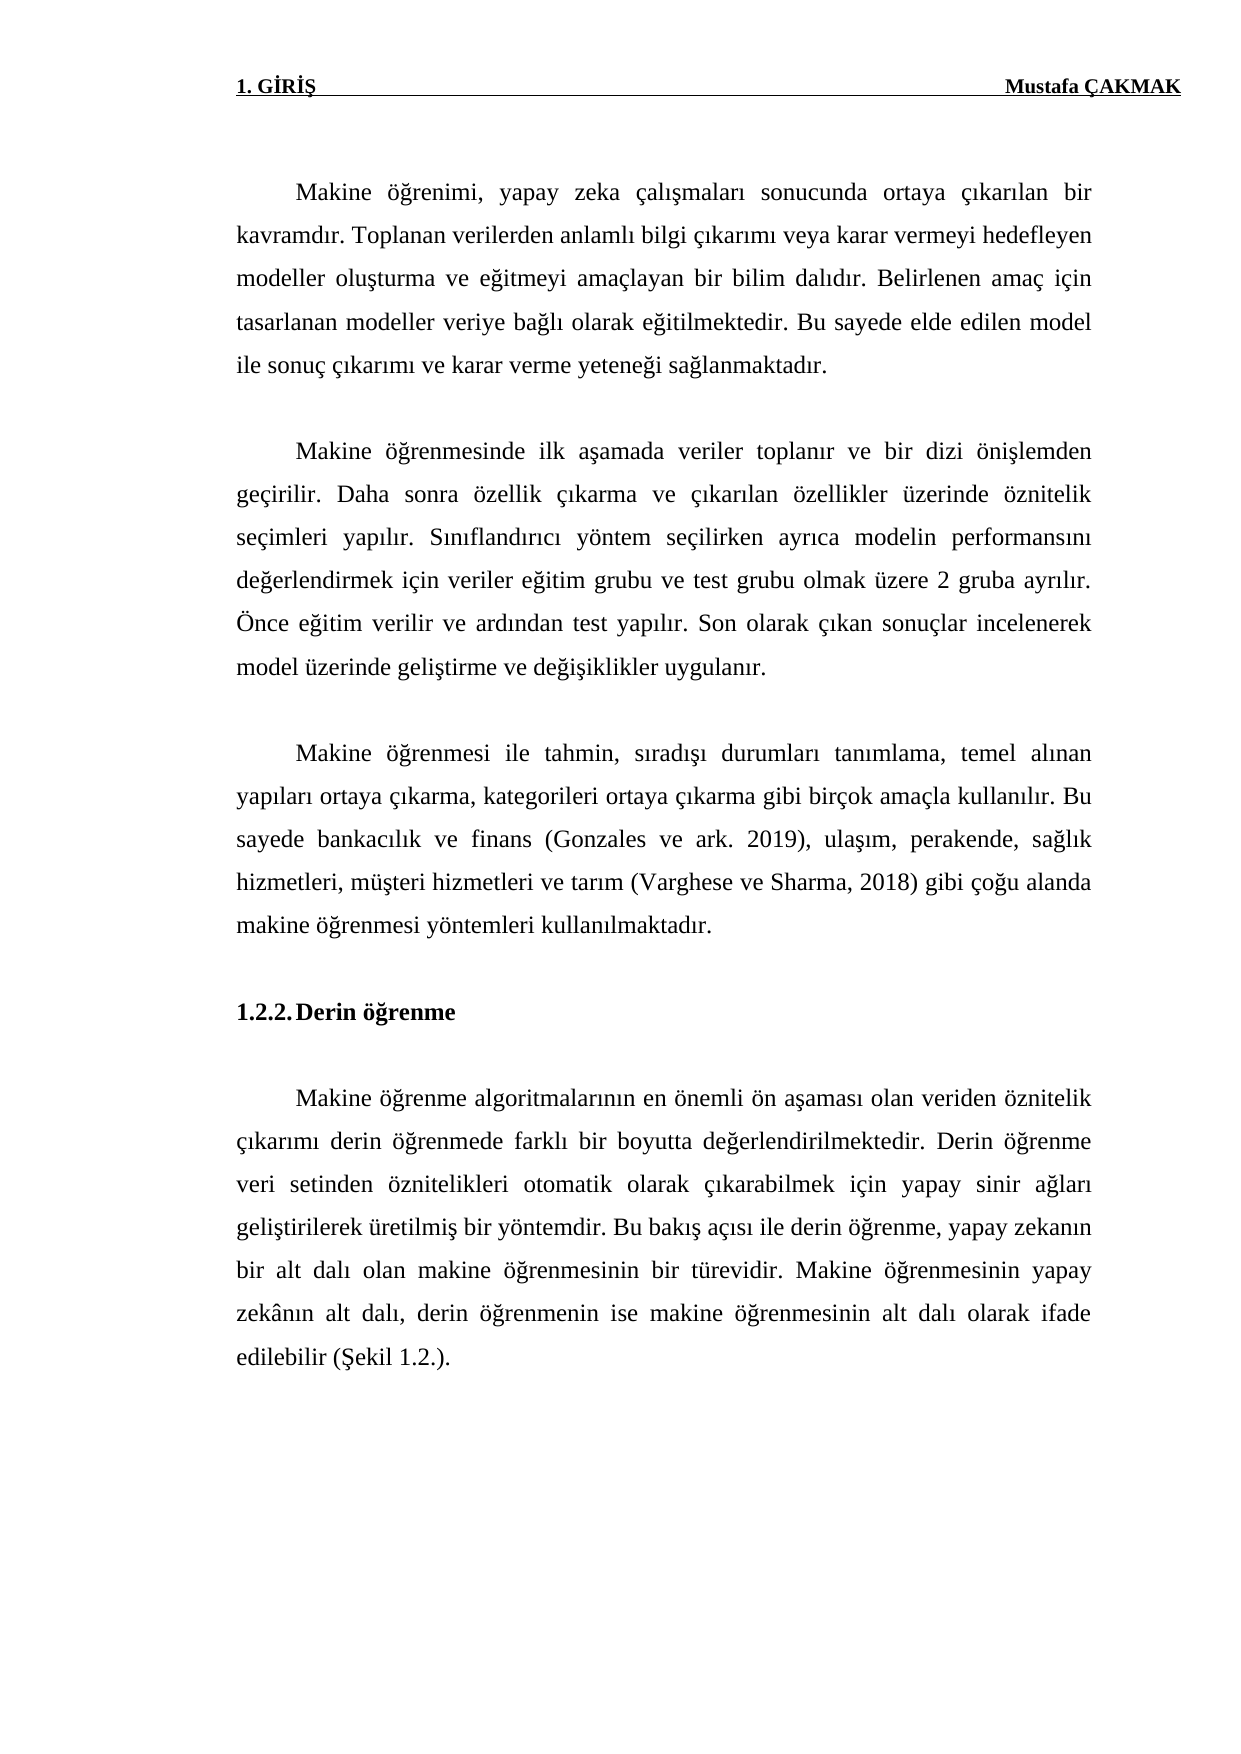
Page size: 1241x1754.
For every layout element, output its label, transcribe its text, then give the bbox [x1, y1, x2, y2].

text Makine öğrenmesinde ilk aşamada veriler toplanır ve bir dizi önişlemden geçirilir. Daha sonra özellik çıkarma ve çıkarılan özellikler üzerinde öznitelik seçimleri yapılır. Sınıflandırıcı yöntem seçilirken ayrıca modelin performansını değerlendirmek için veriler eğitim grubu ve test grubu olmak üzere 2 gruba ayrılır. Önce eğitim verilir ve ardından test yapılır. Son olarak çıkan sonuçlar incelenerek model üzerinde geliştirme ve değişiklikler uygulanır. [236, 436, 1093, 680]
text Makine öğrenmesi ile tahmin, sıradışı durumları tanımlama, temel alınan yapıları ortaya çıkarma, kategorileri ortaya çıkarma gibi birçok amaçla kullanılır. Bu sayede bankacılık ve finans (Gonzales ve ark. 2019), ulaşım, perakende, sağlık hizmetleri, müşteri hizmetleri ve tarım (Varghese ve Sharma, 2018) gibi çoğu alanda makine öğrenmesi yöntemleri kullanılmaktadır. [236, 738, 1093, 939]
text Makine öğrenimi, yapay zeka çalışmaları sonucunda ortaya çıkarılan bir kavramdır. Toplanan verilerden anlamlı bilgi çıkarımı veya karar vermeyi hedefleyen modeller oluşturma ve eğitmeyi amaçlayan bir bilim dalıdır. Belirlenen amaç için tasarlanan modeller veriye bağlı olarak eğitilmektedir. Bu sayede elde edilen model ile sonuç çıkarımı ve karar verme yeteneği sağlanmaktadır. [236, 177, 1093, 378]
subtitle Derin öğrenme [236, 997, 1093, 1025]
text Makine öğrenme algoritmalarının en önemli ön aşaması olan veriden öznitelik çıkarımı derin öğrenmede farklı bir boyutta değerlendirilmektedir. Derin öğrenme veri setinden öznitelikleri otomatik olarak çıkarabilmek için yapay sinir ağları geliştirilerek üretilmiş bir yöntemdir. Bu bakış açısı ile derin öğrenme, yapay zekanın bir alt dalı olan makine öğrenmesinin bir türevidir. Makine öğrenmesinin yapay zekânın alt dalı, derin öğrenmenin ise makine öğrenmesinin alt dalı olarak ifade edilebilir (Şekil 1.2.). [236, 1083, 1093, 1370]
